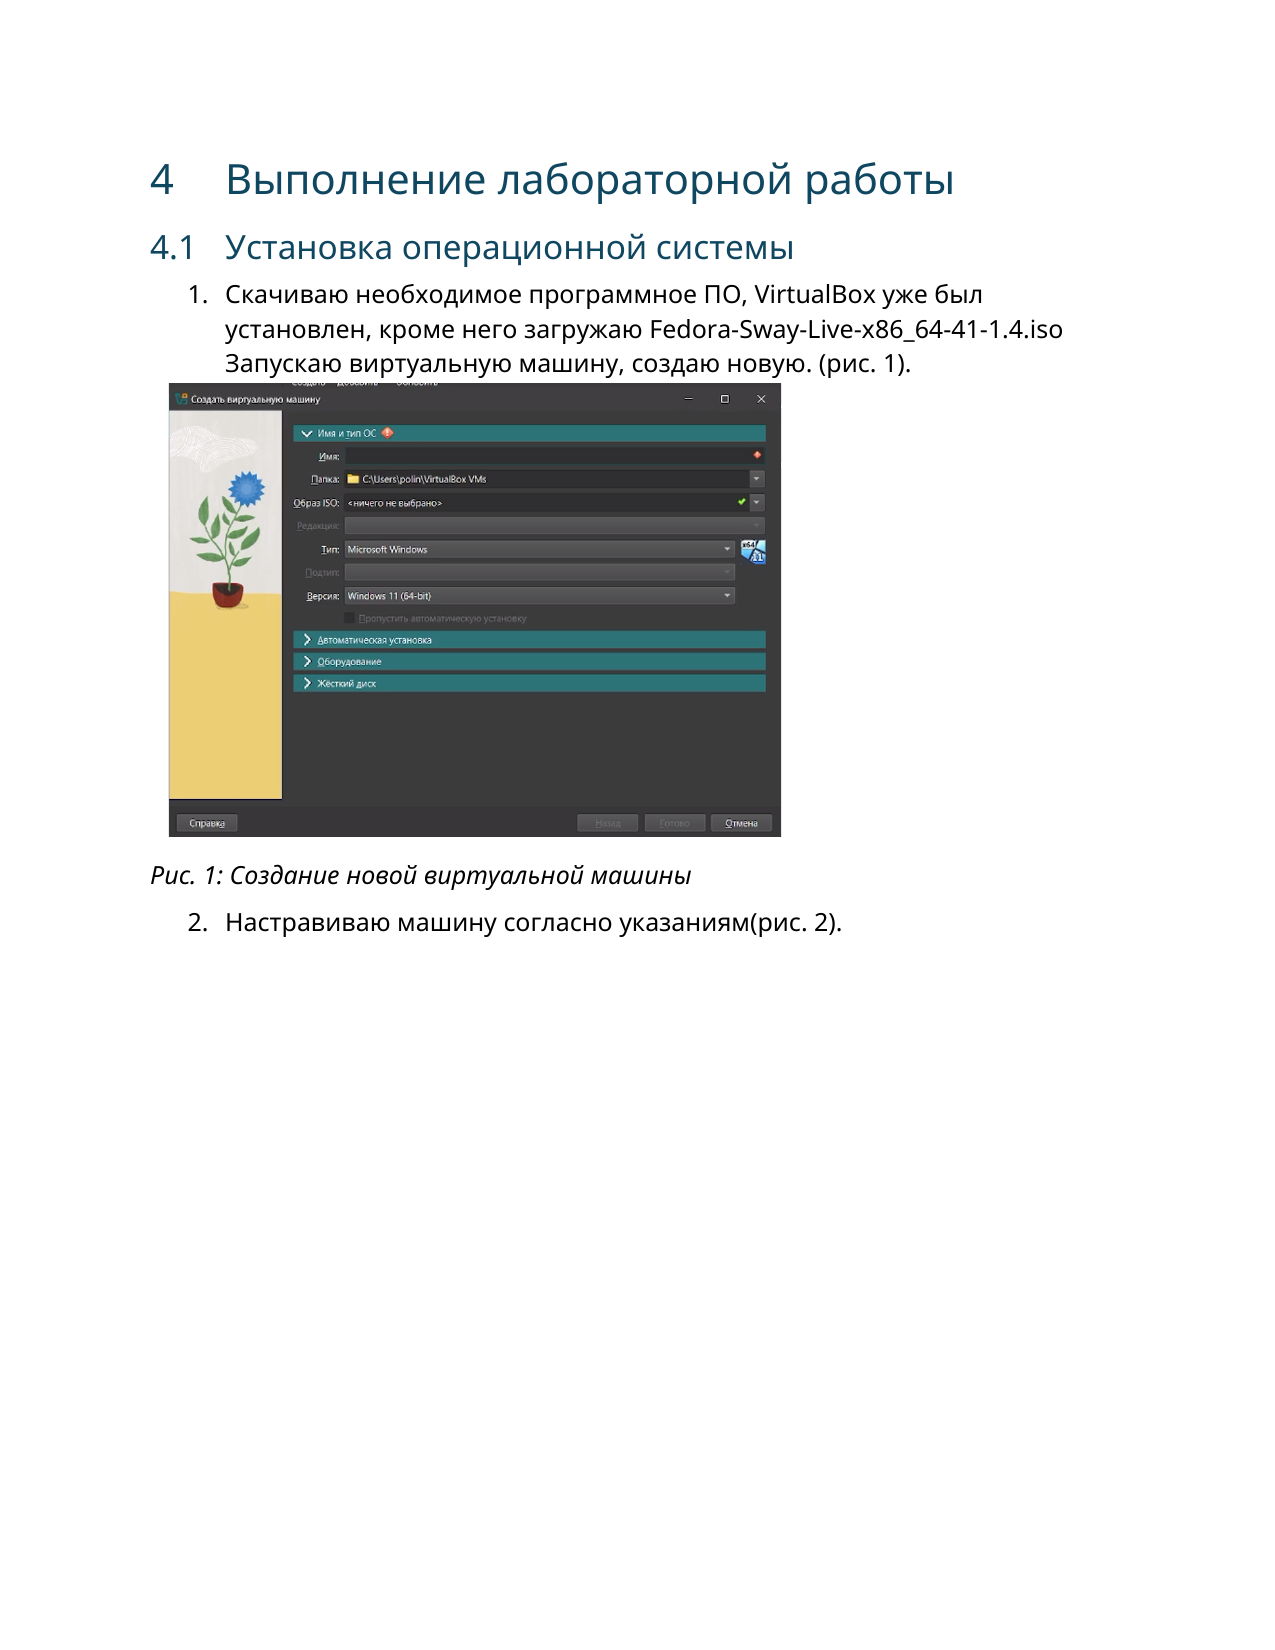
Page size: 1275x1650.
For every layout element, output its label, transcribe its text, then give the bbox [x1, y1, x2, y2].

subtitle 4.1 Установка операционной системы [150, 223, 1125, 269]
subtitle 4 Выполнение лабораторной работы [150, 150, 1125, 207]
list Настравиваю машину согласно указаниям(рис. 2). [187, 904, 1125, 938]
picture [168, 383, 782, 837]
list Скачиваю необходимое программное ПО, VirtualBox уже был установлен, кроме него загружаю Fedora-Sway-Live-x86_64-41-1.4.iso Запускаю виртуальную машину, создаю новую. (рис. 1). [187, 277, 1125, 379]
text Рис. 1: Создание новой виртуальной машины [150, 858, 1125, 892]
